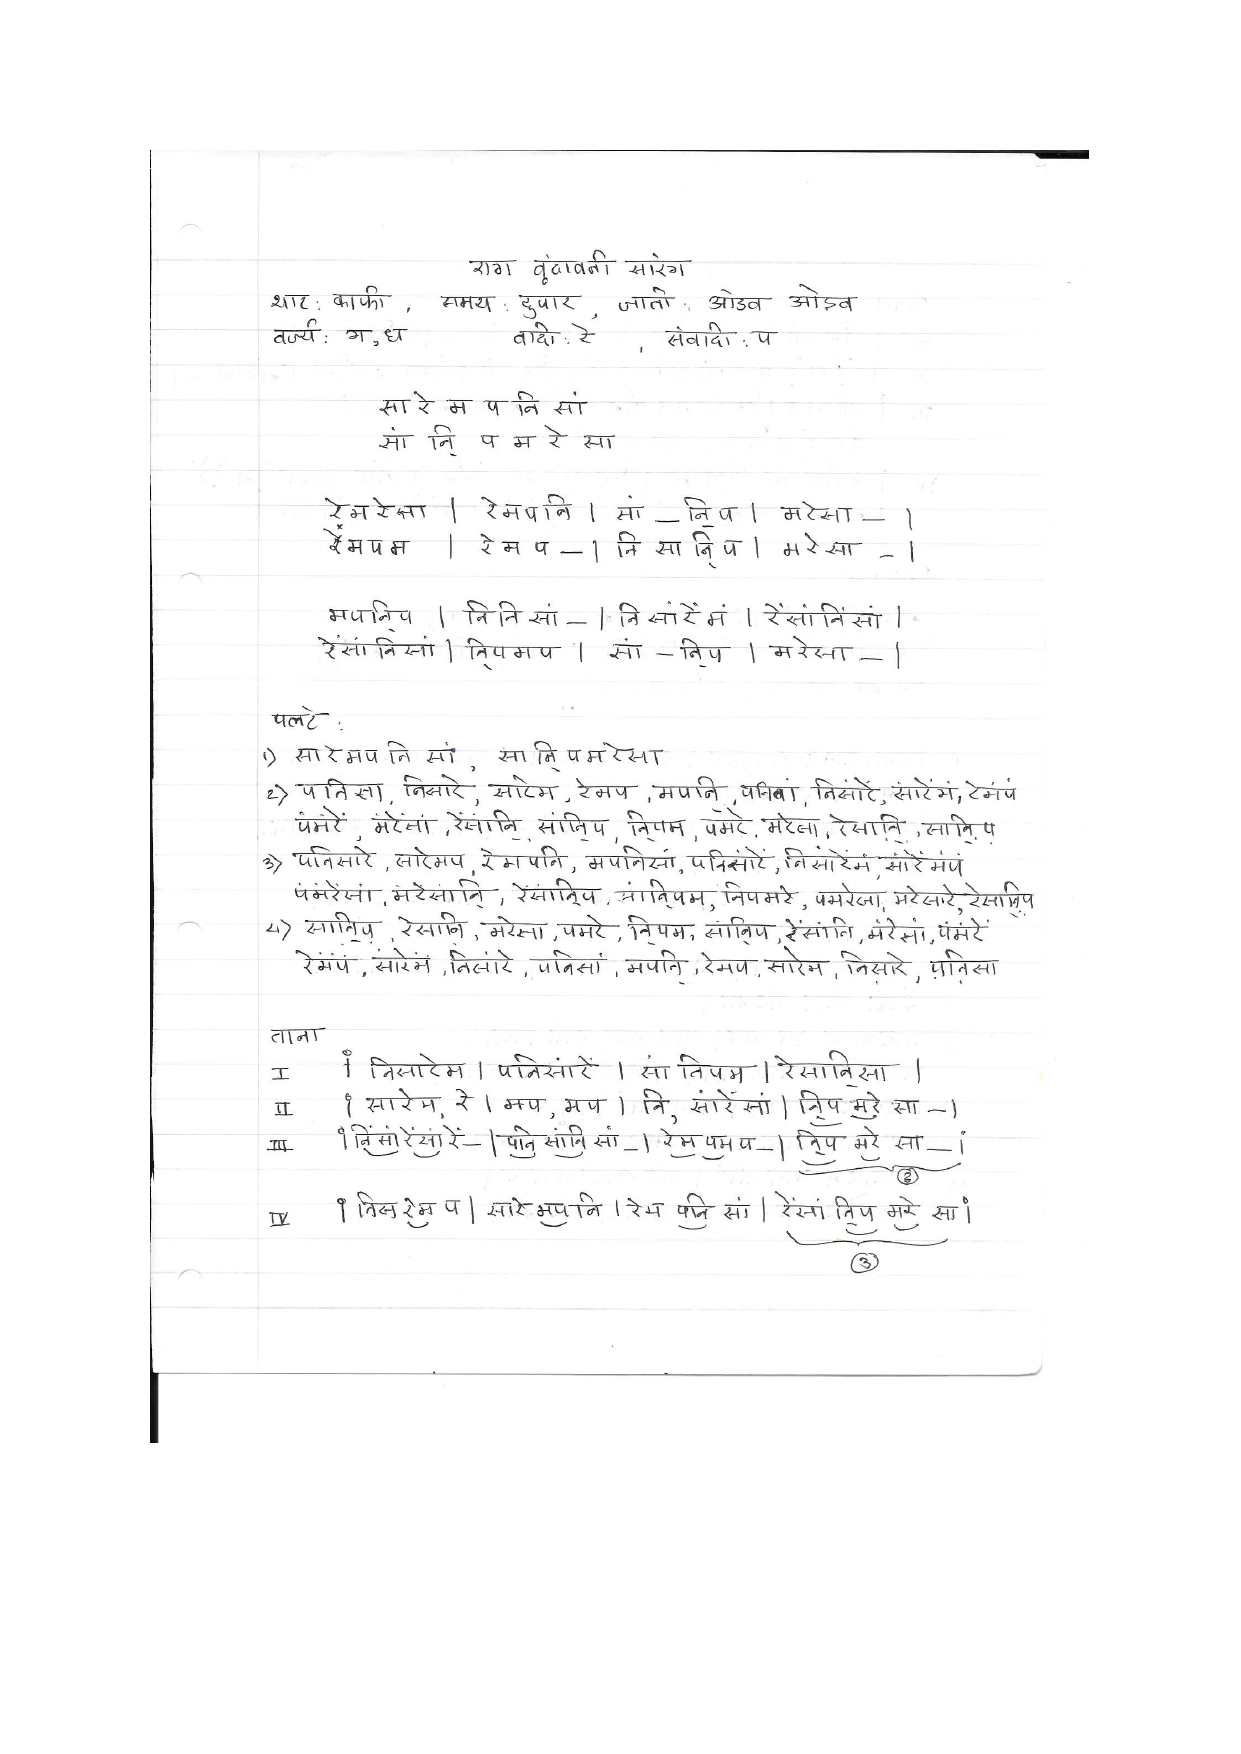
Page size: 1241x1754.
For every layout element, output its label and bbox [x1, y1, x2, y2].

picture [150, 150, 1089, 1443]
